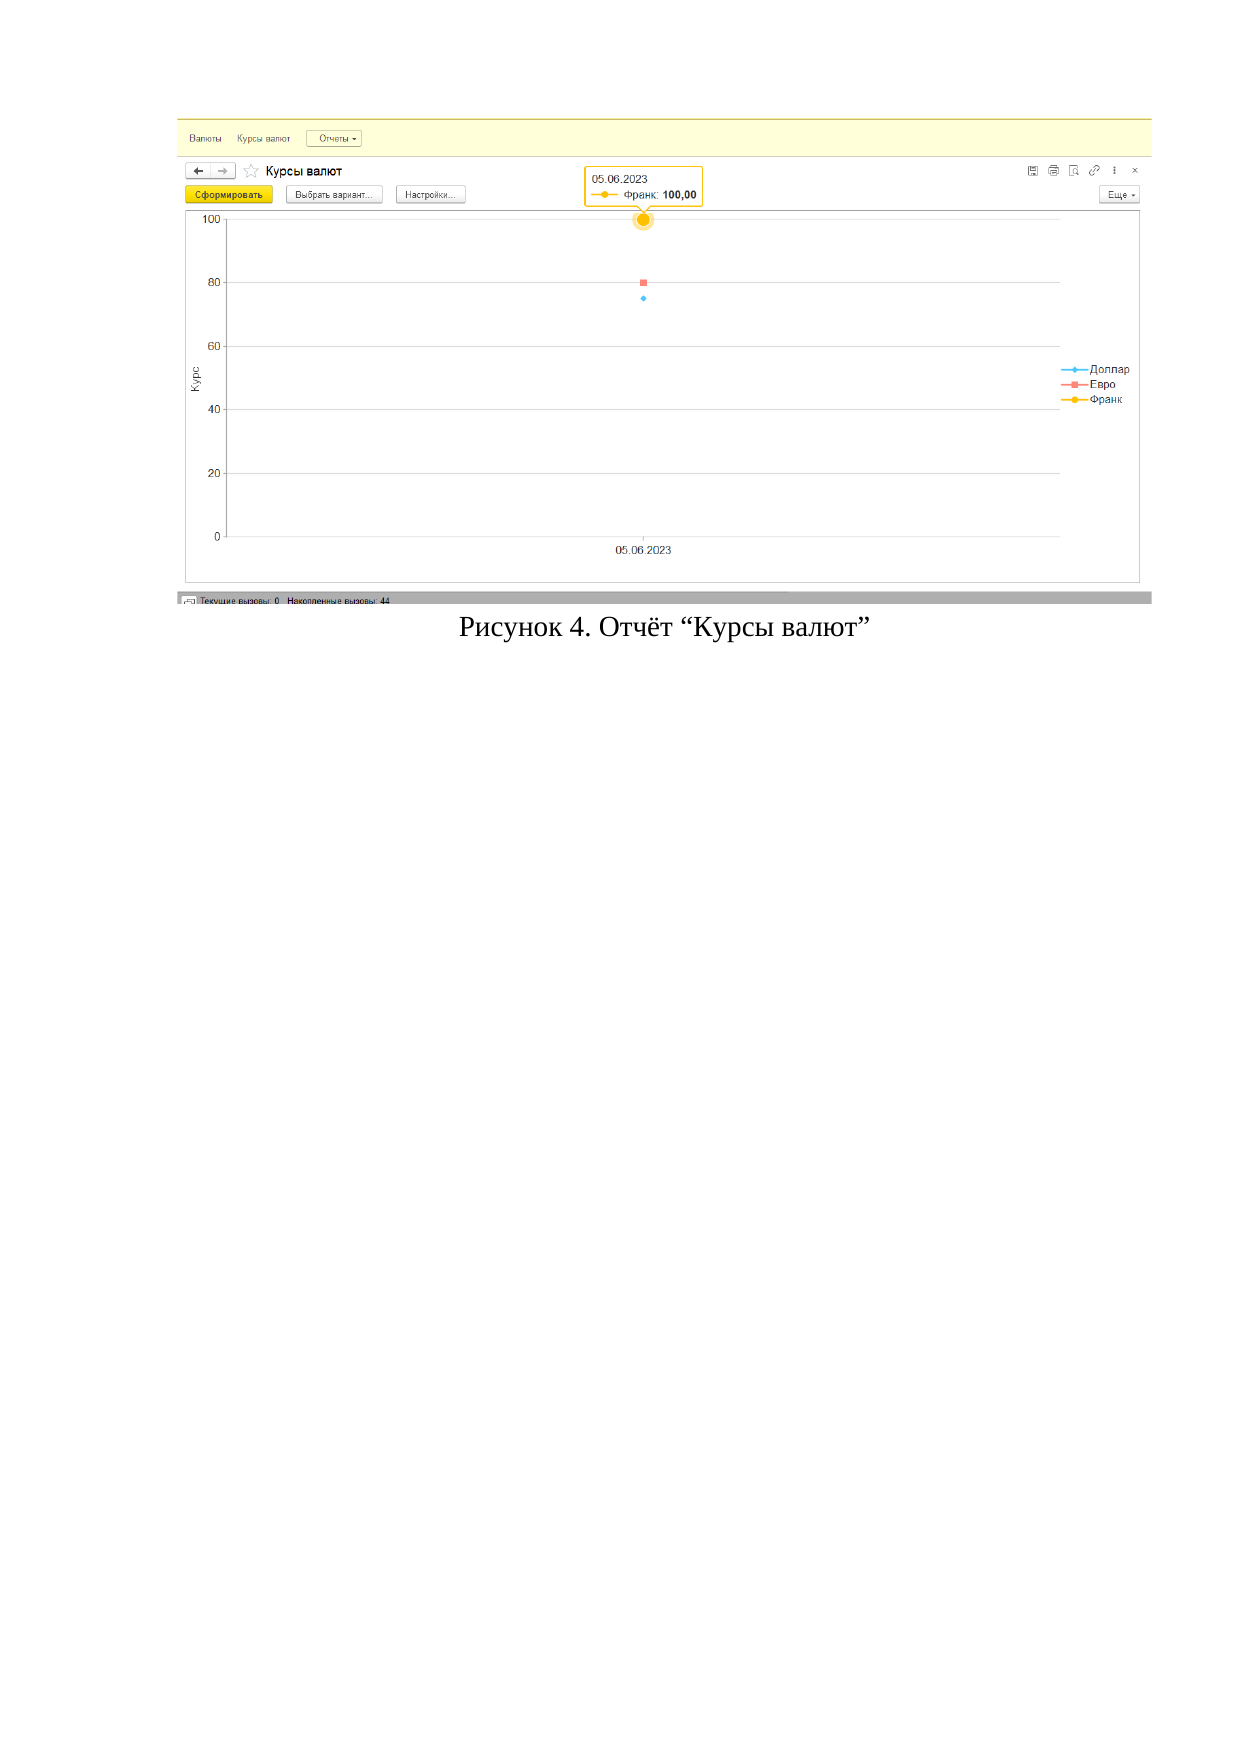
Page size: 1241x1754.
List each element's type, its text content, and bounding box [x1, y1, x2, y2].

picture [177, 118, 1152, 604]
text Рисунок 4. Отчёт “Курсы валют” [177, 609, 1152, 642]
